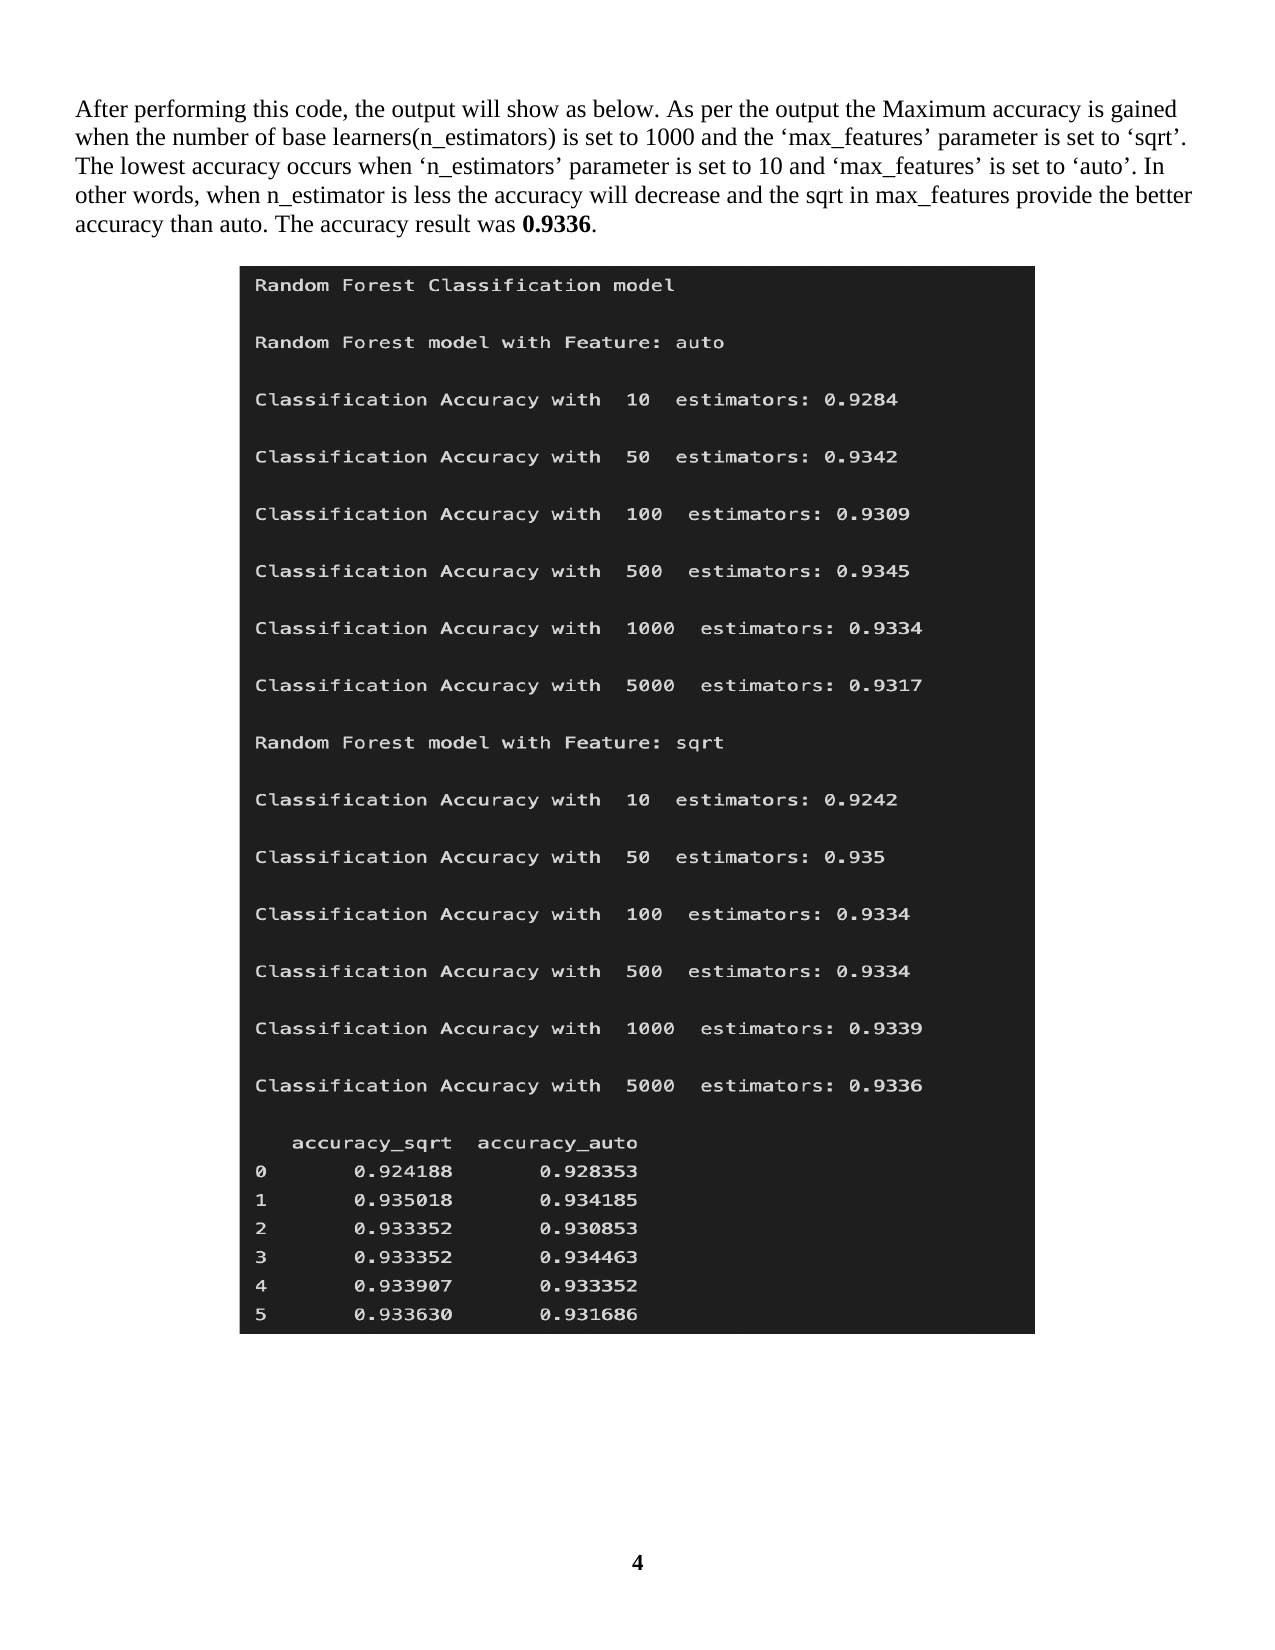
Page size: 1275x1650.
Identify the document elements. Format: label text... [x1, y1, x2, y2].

picture [239, 266, 1035, 1334]
text After performing this code, the output will show as below. As per the output the Maximum accuracy is gained when the number of base learners(n_estimators) is set to 1000 and the ‘max_features’ parameter is set to ‘sqrt’. The lowest accuracy occurs when ‘n_estimators’ parameter is set to 10 and ‘max_features’ is set to ‘auto’. In other words, when n_estimator is less the accuracy will decrease and the sqrt in max_features provide the better accuracy than auto. The accuracy result was 0.9336. [75, 94, 1200, 237]
